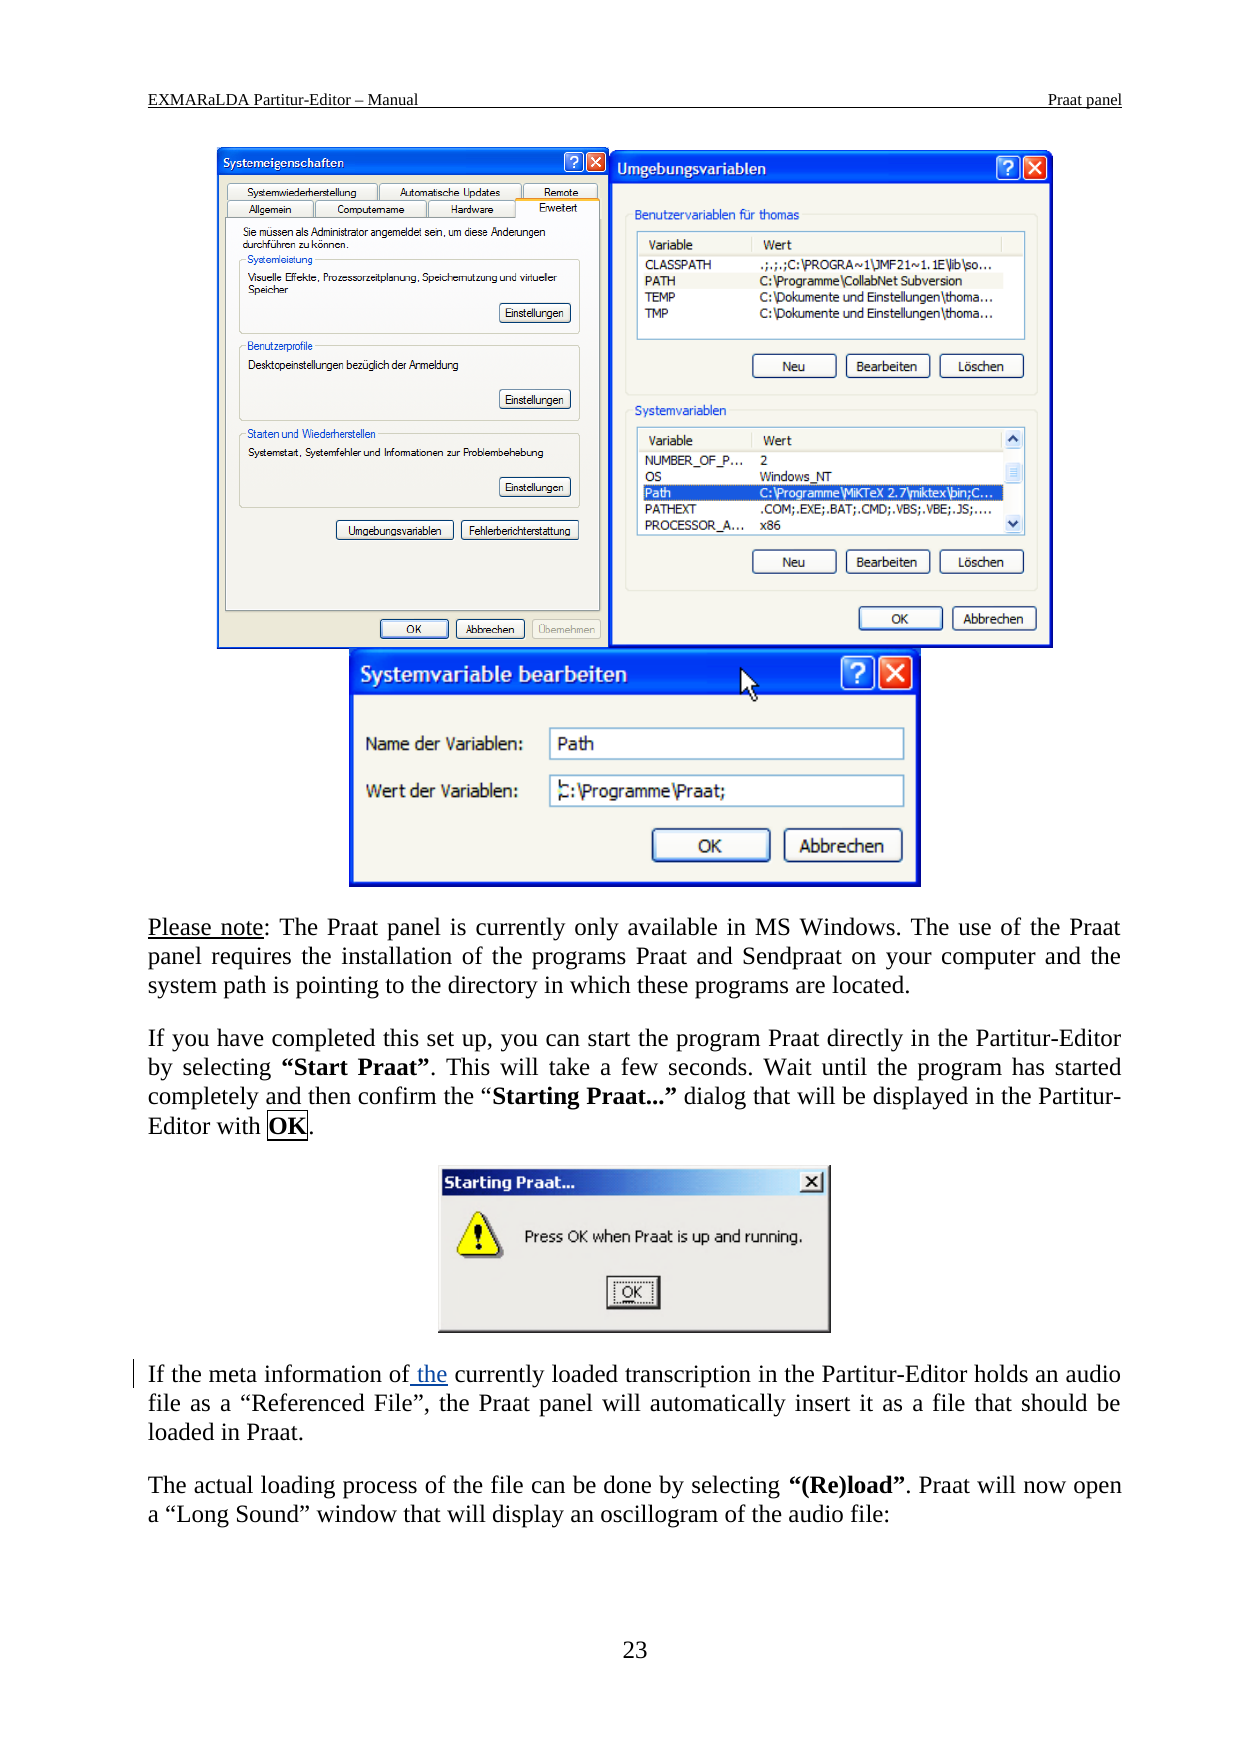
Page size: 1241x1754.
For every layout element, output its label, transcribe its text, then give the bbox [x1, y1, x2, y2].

picture [216, 147, 1053, 887]
picture [438, 1165, 831, 1333]
text Please note: The Praat panel is currently only available in MS Windows. The use of the Praat panel requires the installation of the programs Praat and Sendpraat on your computer and the system path is pointing to the directory in which these programs are located. [148, 912, 1122, 998]
text The actual loading process of the file can be done by selecting “(Re)load”. Praat will now open a “Long Sound” window that will display an oscillogram of the audio file: [148, 1471, 1122, 1528]
text If the meta information of currently loaded transcription in the Partitur-Editor holds an audio file as a “Referenced File”, the Praat panel will automatically insert it as a file that should be loaded in Praat. [148, 1359, 1122, 1446]
text If you have completed this set up, you can start the program Praat directly in the Partitur-Editor by selecting “Start Praat”. This will take a few seconds. Wait until the program has started completely and then confirm the “Starting Praat...” dialog that will be displayed in the Partitur-Editor with OK. [148, 1023, 1122, 1141]
